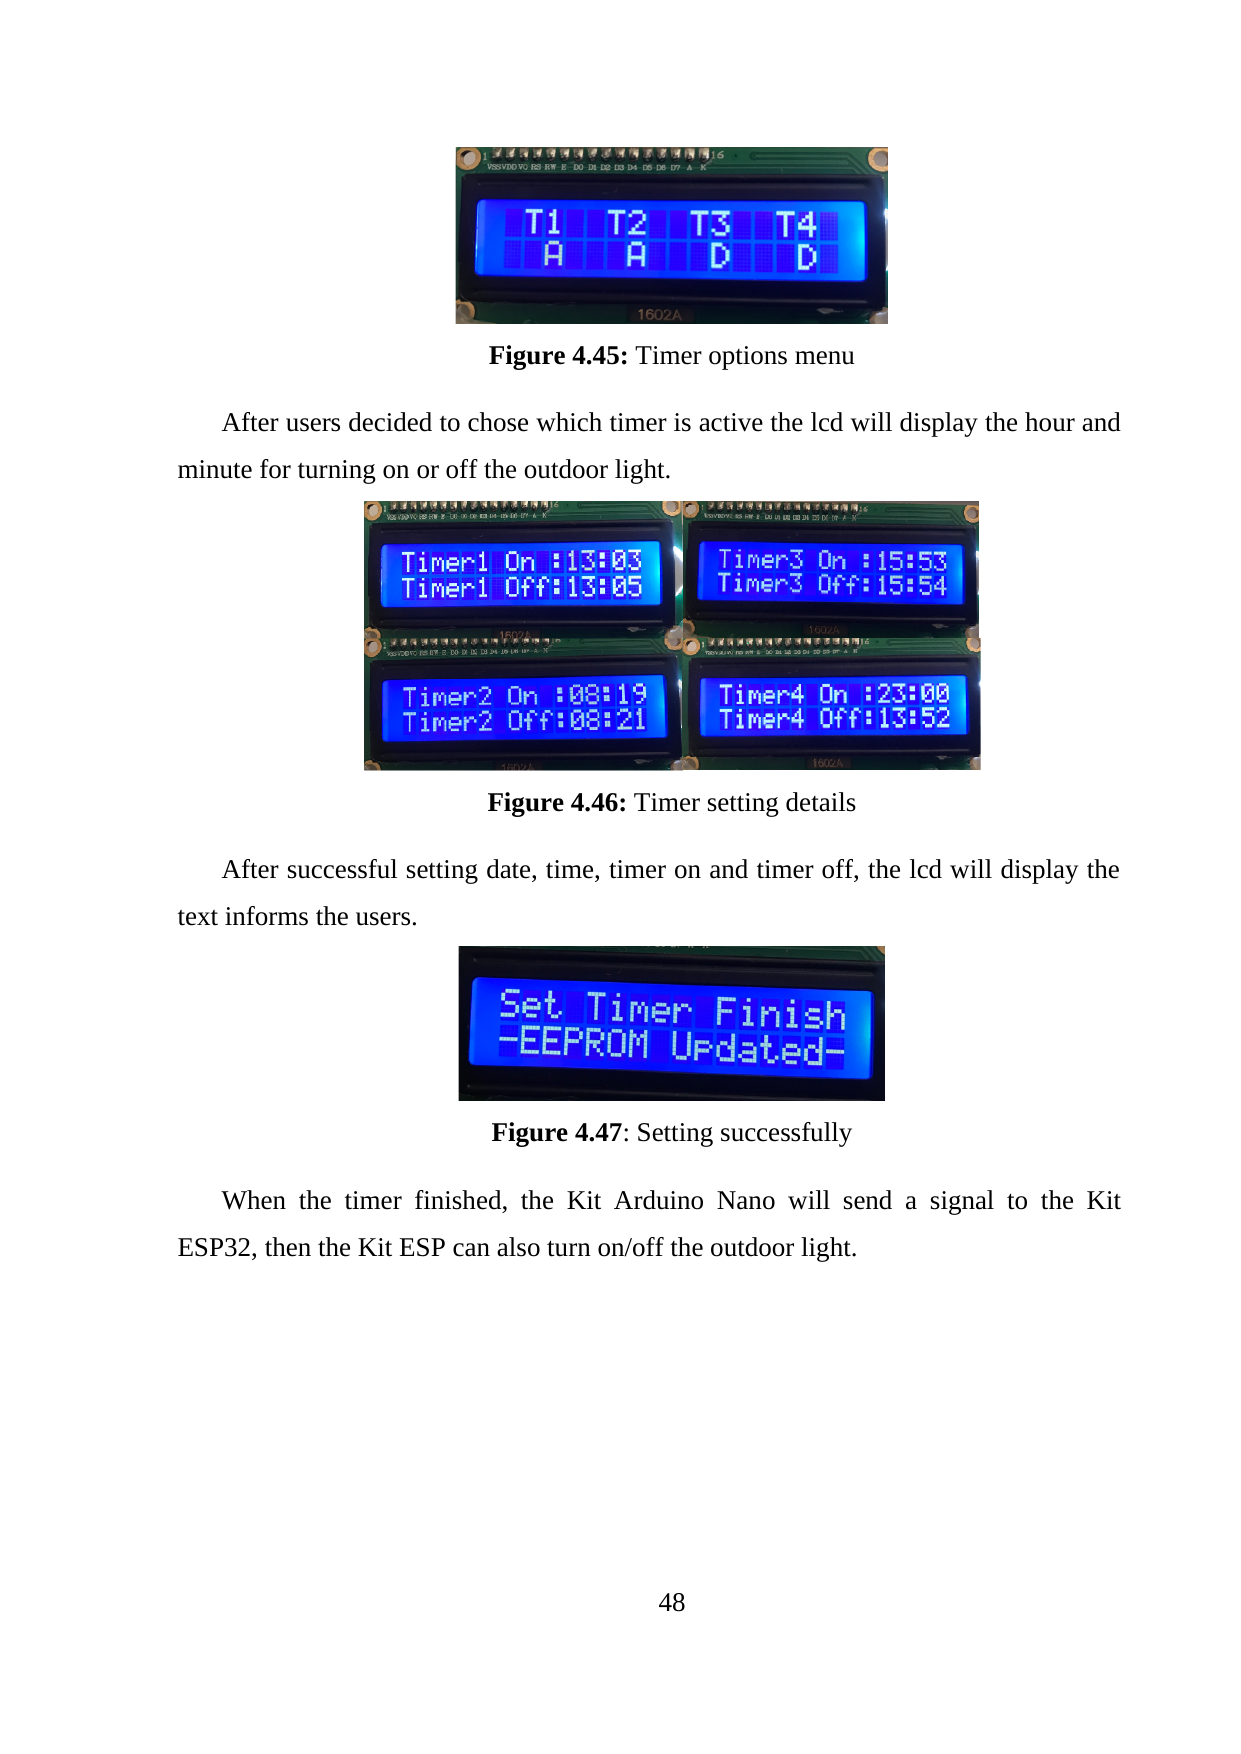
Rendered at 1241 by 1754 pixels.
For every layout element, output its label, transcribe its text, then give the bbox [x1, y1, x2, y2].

picture [362, 499, 981, 771]
text After users decided to chose which timer is active the lcd will display the hour and minute for turning on or off the outdoor light. [177, 406, 1122, 484]
text When the timer finished, the Kit Arduino Nano will send a signal to the Kit ESP32, then the Kit ESP can also turn on/off the outdoor light. [177, 1184, 1122, 1262]
picture [455, 147, 888, 324]
text After successful setting date, time, timer on and timer off, the lcd will display the text informs the users. [177, 853, 1122, 931]
picture [458, 946, 885, 1101]
